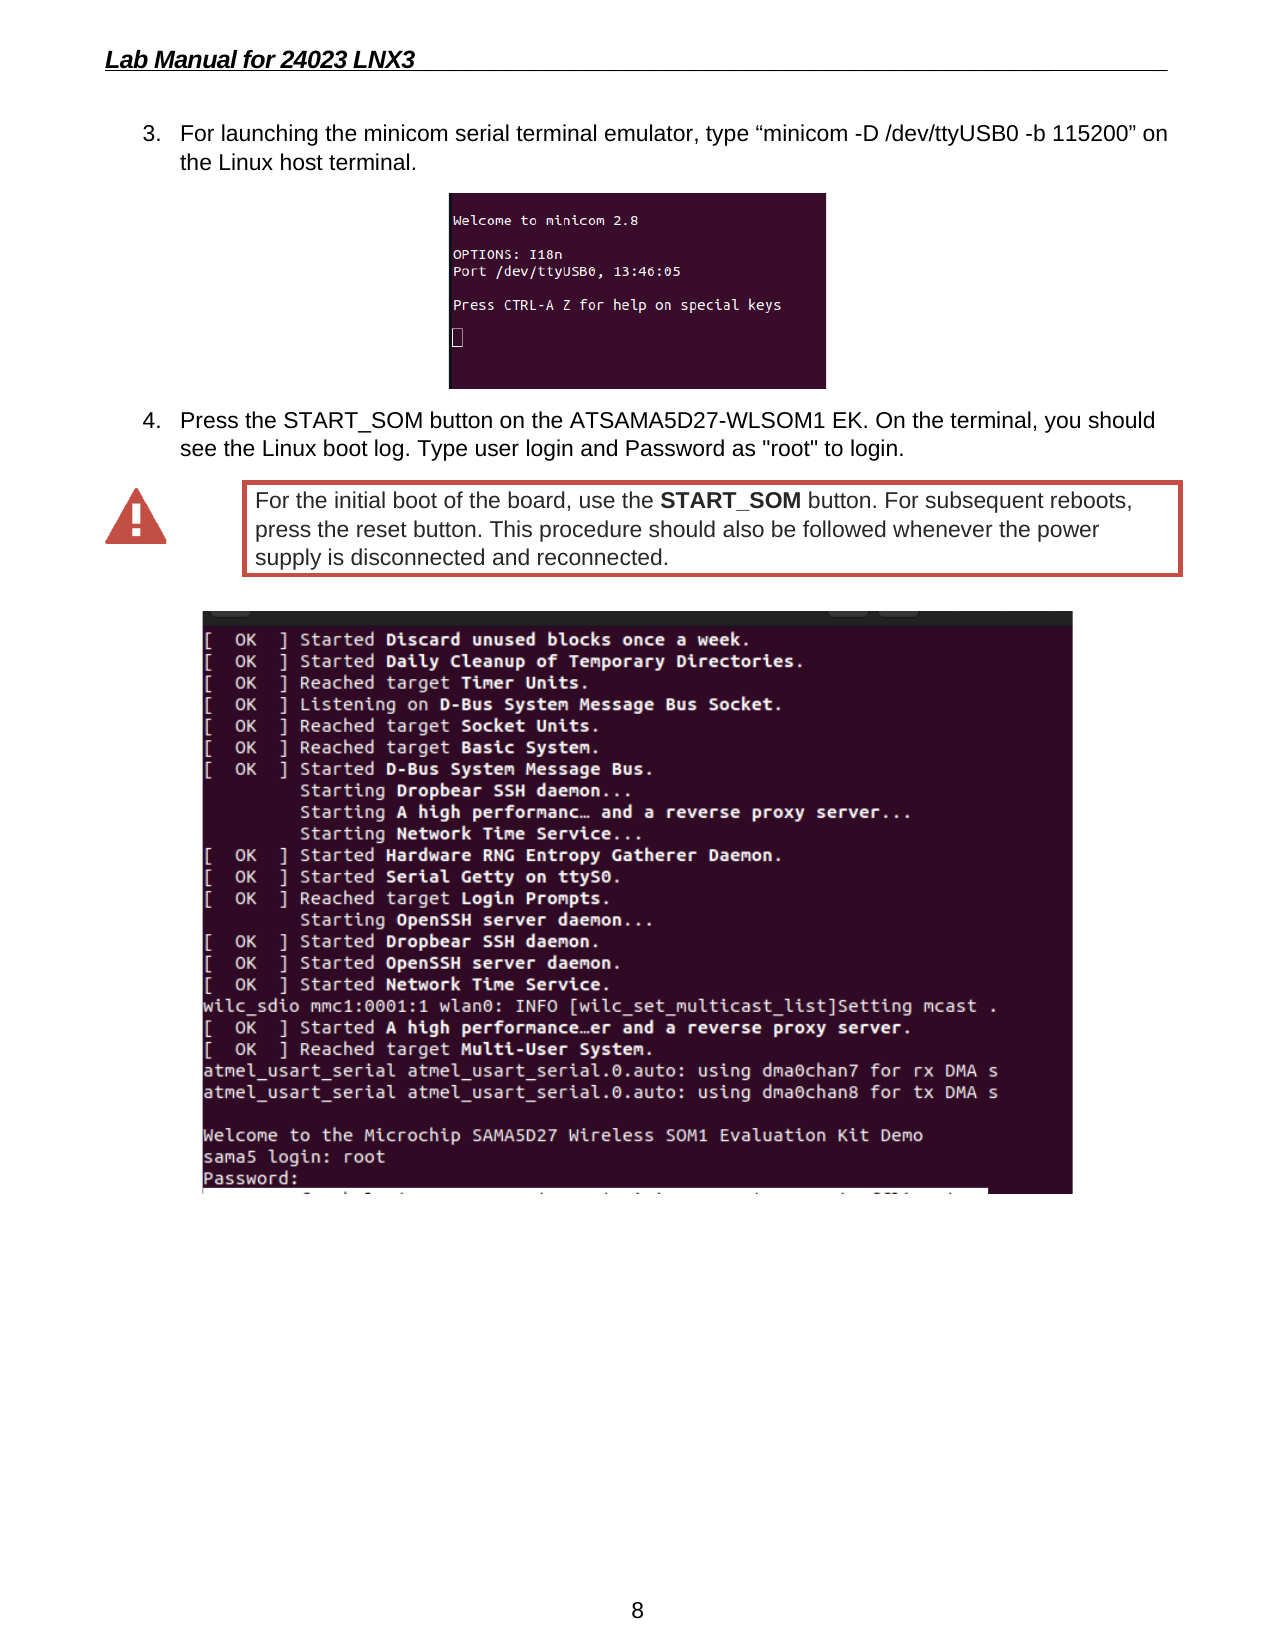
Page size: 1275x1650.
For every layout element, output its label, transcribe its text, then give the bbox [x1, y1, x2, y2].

picture [202, 611, 1073, 1194]
picture [105, 488, 167, 544]
text For the initial boot of the board, use the START_SOM button. For subsequent reboots, press the reset button. This procedure should also be followed whenever the power supply is disconnected and reconnected. [247, 485, 1178, 573]
picture [448, 193, 827, 389]
list For launching the minicom serial terminal emulator, type “minicom -D /dev/ttyUSB0 -b 115200” on the Linux host terminal. [142, 120, 1170, 175]
list Press the START_SOM button on the ATSAMA5D27-WLSOM1 EK. On the terminal, you should see the Linux boot log. Type user login and Password as "root" to login. [142, 407, 1170, 462]
